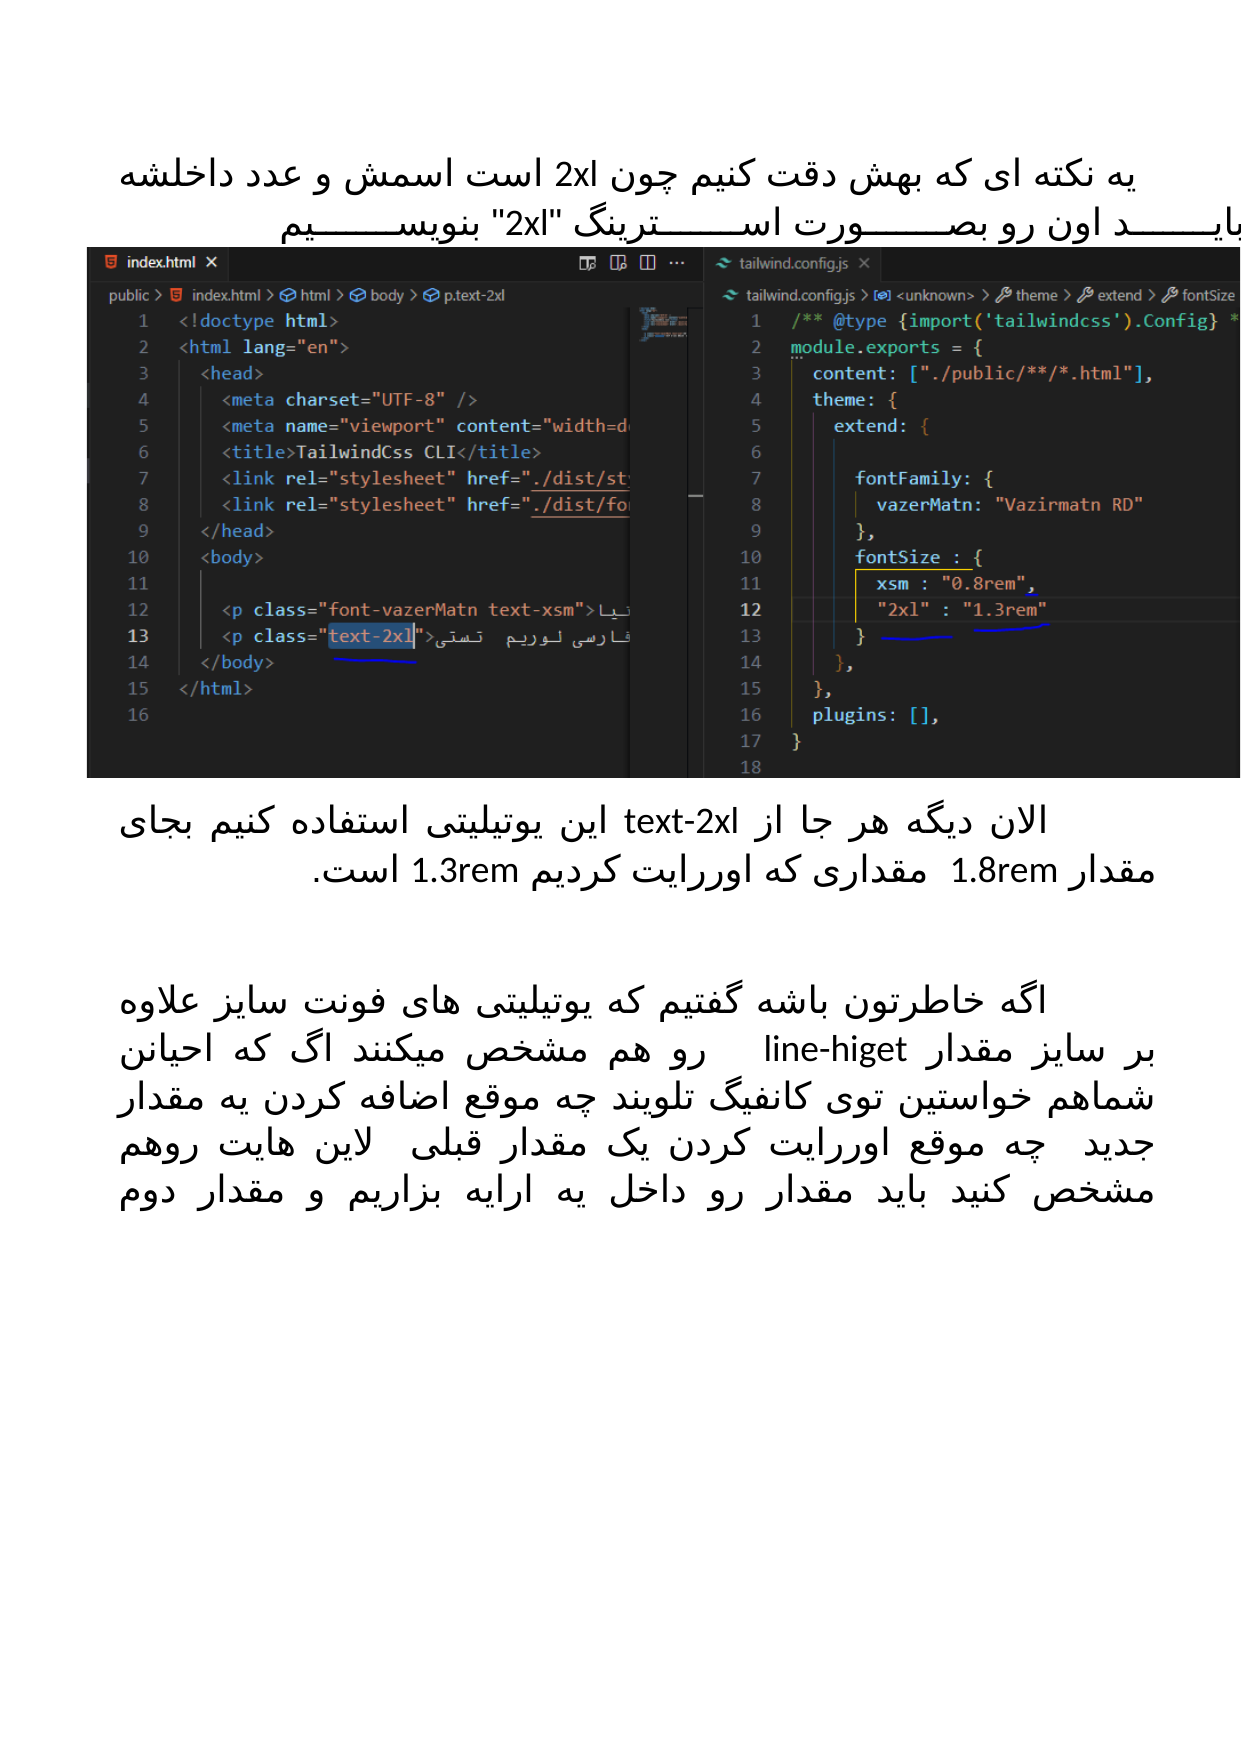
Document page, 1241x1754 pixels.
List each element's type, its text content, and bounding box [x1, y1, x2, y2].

text اگه خاطرتون باشه گفتیم که یوتیلیتی های فونت سایز علاوه بر سایز مقدار line-higet رو هم مشخص میکنند اگ که احیانن شماهم خواستین توی کانفیگ تلویند چه موقع اضافه کردن یه مقدار جدید چه موقع اوررایت کردن یک مقدار قبلی لاین هایت روهم مشخص کنید باید مقدار رو داخل یه ارایه بزاریم و مقدار دوم استیریگ مقدار لاین هایت رو هم بنویسیم [118, 978, 1157, 1210]
picture [86, 247, 1241, 778]
text الان دیگه هر جا از text-2xl این یوتیلیتی استفاده کنیم بجای مقدار 1.8rem مقداری که اوررایت کردیم 1.3rem است. [118, 797, 1157, 892]
text یه نکته ای که بهش دقت کنیم چون 2xl است اسمش و عدد داخلشه باید اون رو بصورت استرینگ "2xl" بنویسیم [118, 150, 1240, 247]
